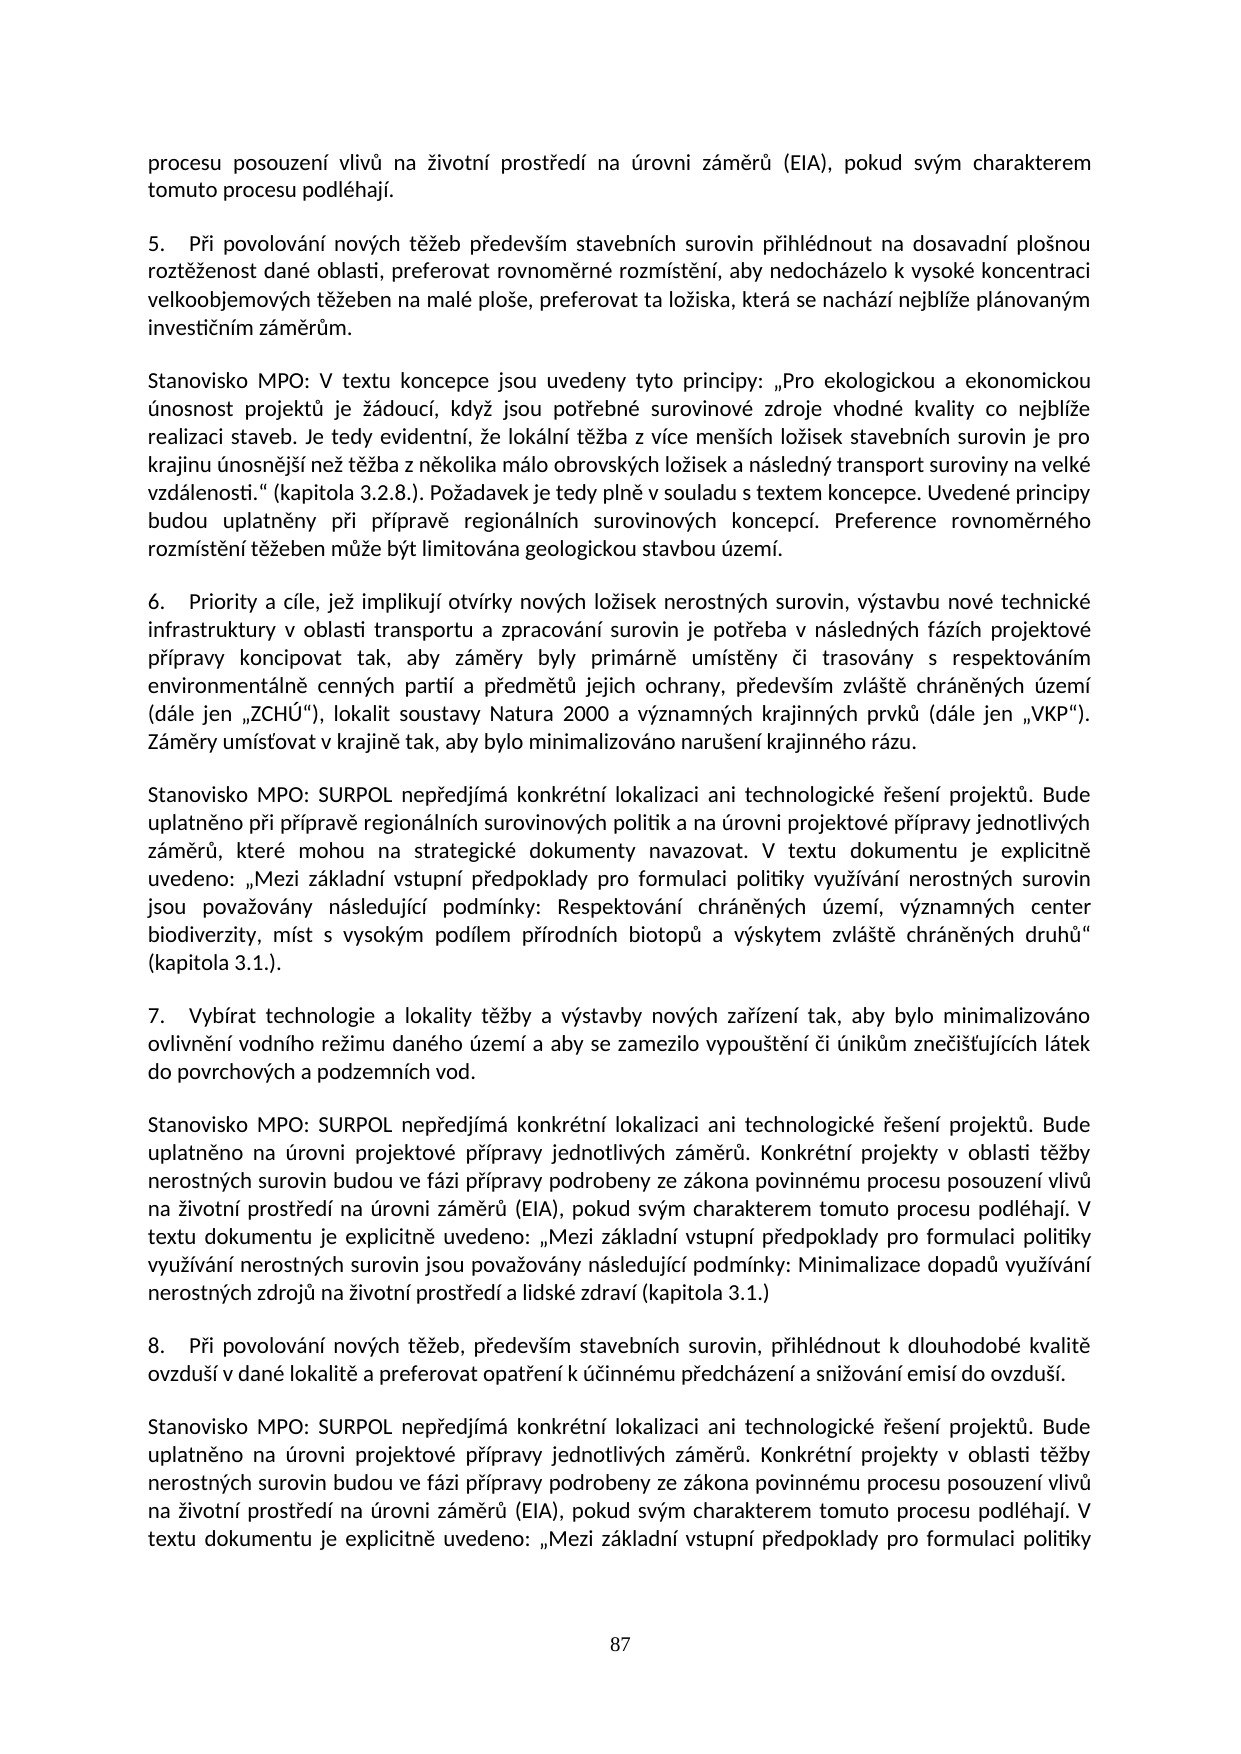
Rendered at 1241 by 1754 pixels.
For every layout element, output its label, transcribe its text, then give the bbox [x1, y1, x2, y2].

text Stanovisko MPO: V textu koncepce jsou uvedeny tyto principy: „Pro ekologickou a ekonomickou únosnost projektů je žádoucí, když jsou potřebné surovinové zdroje vhodné kvality co nejblíže realizaci staveb. Je tedy evidentní, že lokální těžba z více menších ložisek stavebních surovin je pro krajinu únosnější než těžba z několika málo obrovských ložisek a následný transport suroviny na velké vzdálenosti.“ (kapitola 3.2.8.). Požadavek je tedy plně v souladu s textem koncepce. Uvedené principy budou uplatněny při přípravě regionálních surovinových koncepcí. Preference rovnoměrného rozmístění těžeben může být limitována geologickou stavbou území. [148, 366, 1093, 562]
text Stanovisko MPO: SURPOL nepředjímá konkrétní lokalizaci ani technologické řešení projektů. Bude uplatněno při přípravě regionálních surovinových politik a na úrovni projektové přípravy jednotlivých záměrů, které mohou na strategické dokumenty navazovat. V textu dokumentu je explicitně uvedeno: „Mezi základní vstupní předpoklady pro formulaci politiky využívání nerostných surovin jsou považovány následující podmínky: Respektování chráněných území, významných center biodiverzity, míst s vysokým podílem přírodních biotopů a výskytem zvláště chráněných druhů“ (kapitola 3.1.). [148, 780, 1093, 976]
text 8. Při povolování nových těžeb, především stavebních surovin, přihlédnout k dlouhodobé kvalitě ovzduší v dané lokalitě a preferovat opatření k účinnému předcházení a snižování emisí do ovzduší. [148, 1331, 1093, 1387]
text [148, 1412, 1093, 1552]
text 5. Při povolování nových těžeb především stavebních surovin přihlédnout na dosavadní plošnou roztěženost dané oblasti, preferovat rovnoměrné rozmístění, aby nedocházelo k vysoké koncentraci velkoobjemových těžeben na malé ploše, preferovat ta ložiska, která se nachází nejblíže plánovaným investičním záměrům. [148, 229, 1093, 341]
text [148, 148, 1093, 204]
text 7. Vybírat technologie a lokality těžby a výstavby nových zařízení tak, aby bylo minimalizováno ovlivnění vodního režimu daného území a aby se zamezilo vypouštění či únikům znečišťujících látek do povrchových a podzemních vod. [148, 1001, 1093, 1085]
text 6. Priority a cíle, jež implikují otvírky nových ložisek nerostných surovin, výstavbu nové technické infrastruktury v oblasti transportu a zpracování surovin je potřeba v následných fázích projektové přípravy koncipovat tak, aby záměry byly primárně umístěny či trasovány s respektováním environmentálně cenných partií a předmětů jejich ochrany, především zvláště chráněných území (dále jen „ZCHÚ“), lokalit soustavy Natura 2000 a významných krajinných prvků (dále jen „VKP“). Záměry umísťovat v krajině tak, aby bylo minimalizováno narušení krajinného rázu. [148, 587, 1093, 755]
